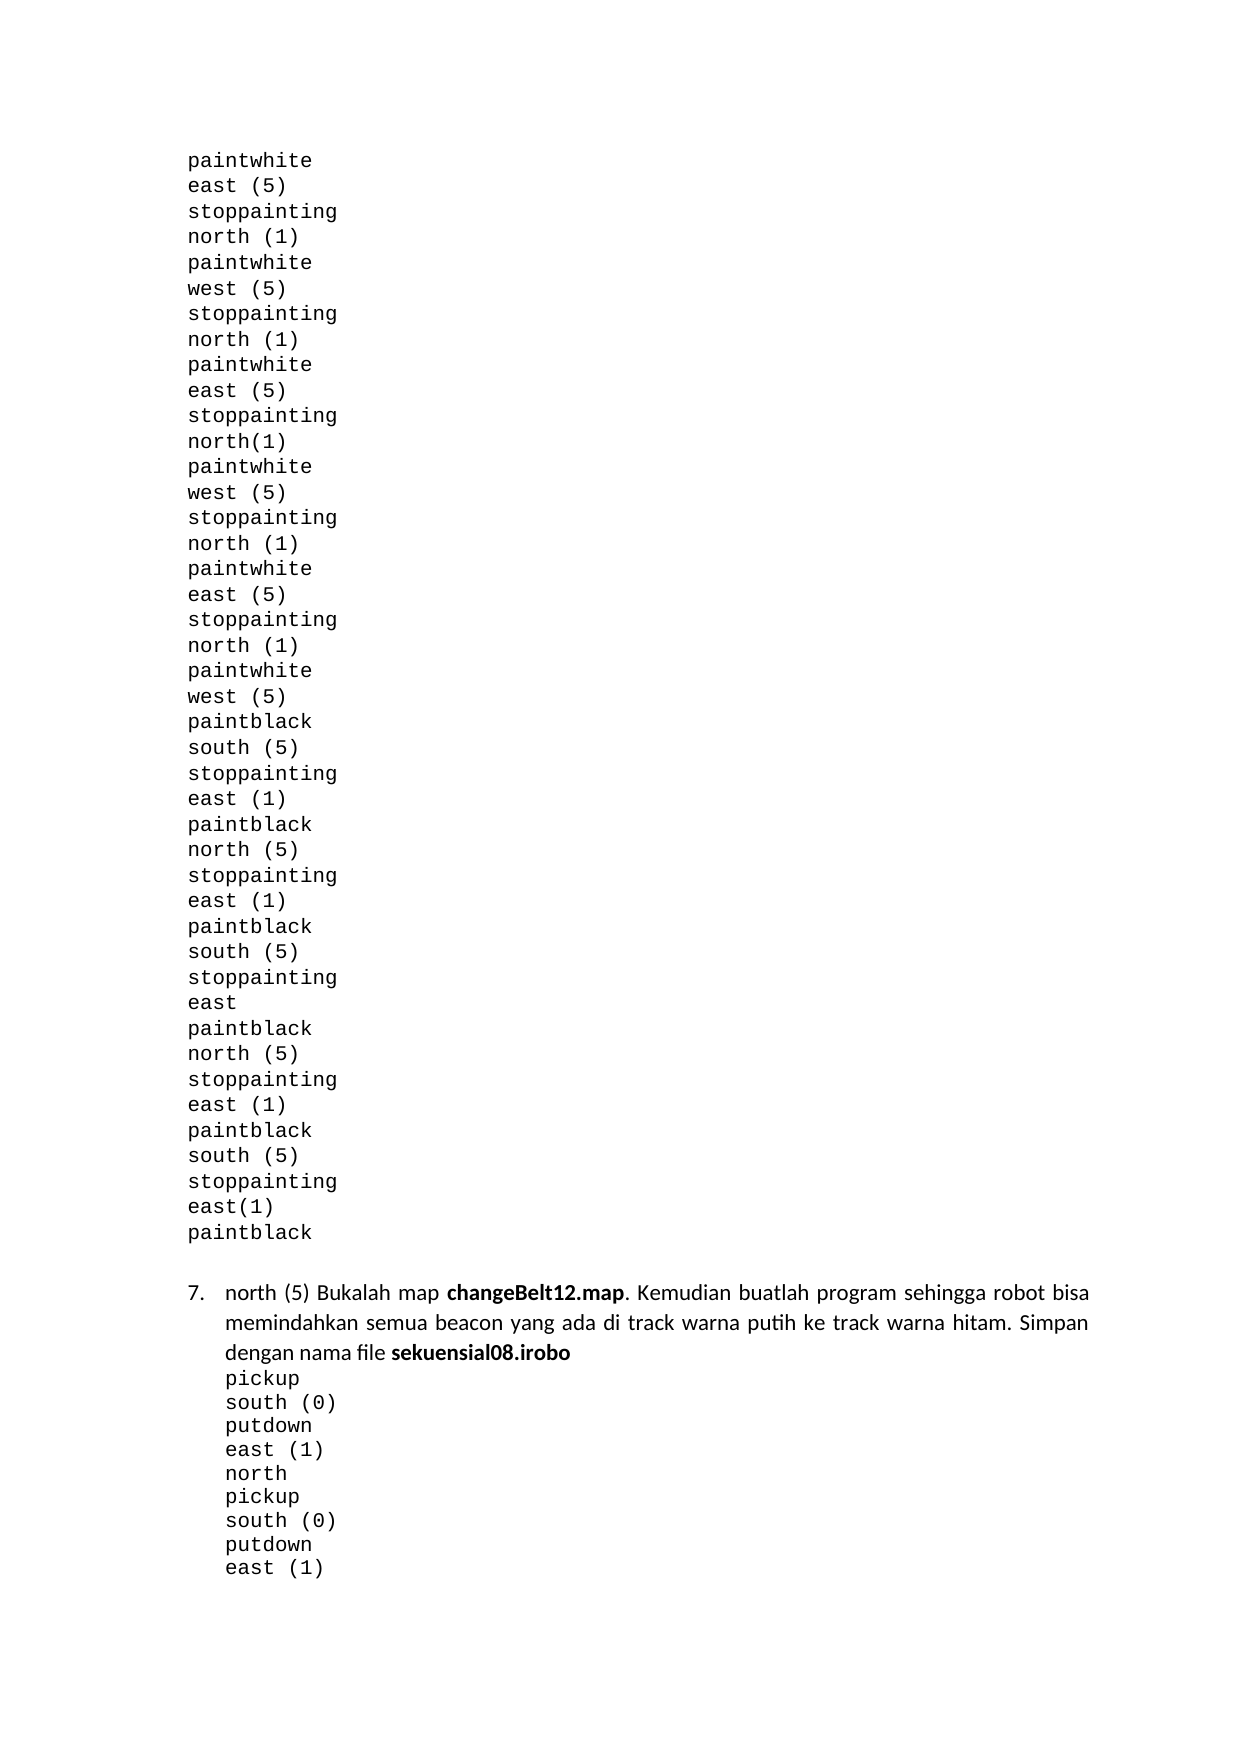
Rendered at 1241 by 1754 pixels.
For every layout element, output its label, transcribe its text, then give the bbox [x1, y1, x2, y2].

text paintblack [187, 711, 1090, 735]
text paintblack [187, 916, 1090, 939]
text south (5) [187, 1145, 1090, 1169]
text east (5) [187, 584, 1090, 607]
text north (1) [187, 329, 1090, 352]
text south (0) [150, 1392, 1090, 1416]
text east (5) [187, 380, 1090, 403]
text paintwhite [187, 558, 1090, 582]
text north (1) [187, 635, 1090, 658]
text paintblack [187, 1222, 1090, 1246]
text west (5) [187, 686, 1090, 709]
text stoppainting [187, 762, 1090, 786]
text stoppainting [187, 1171, 1090, 1194]
text north (1) [187, 227, 1090, 250]
text south (0) [150, 1510, 1090, 1534]
text stoppainting [187, 507, 1090, 531]
text east (1) [187, 1094, 1090, 1118]
text putdown [150, 1416, 1090, 1439]
text east [187, 992, 1090, 1016]
text north [150, 1463, 1090, 1486]
text east (5) [187, 176, 1090, 199]
text east (1) [187, 890, 1090, 914]
text east(1) [187, 1196, 1090, 1220]
text north (1) [187, 533, 1090, 556]
text south (5) [187, 941, 1090, 965]
text stoppainting [187, 405, 1090, 429]
text paintwhite [187, 252, 1090, 276]
text east (1) [187, 788, 1090, 812]
text east (1) [150, 1439, 1090, 1463]
text west (5) [187, 482, 1090, 505]
text pickup [150, 1486, 1090, 1510]
text east (1) [150, 1557, 1090, 1581]
text paintwhite [187, 150, 1090, 174]
text stoppainting [187, 303, 1090, 327]
text paintblack [187, 1120, 1090, 1143]
text north (5) [187, 839, 1090, 863]
text paintwhite [187, 660, 1090, 684]
text stoppainting [187, 609, 1090, 633]
text west (5) [187, 278, 1090, 301]
text south (5) [187, 737, 1090, 761]
text pickup [150, 1368, 1090, 1392]
text paintblack [187, 1018, 1090, 1041]
text stoppainting [187, 864, 1090, 888]
text stoppainting [187, 1069, 1090, 1092]
text paintwhite [187, 456, 1090, 480]
text stoppainting [187, 967, 1090, 990]
text paintblack [187, 813, 1090, 837]
list north (5) Bukalah map changeBelt12.map. Kemudian buatlah program sehingga robot bisa memindahkan semua beacon yang ada di track warna putih ke track warna hitam. Simpan dengan nama file sekuensial08.irobo [187, 1278, 1090, 1366]
text putdown [150, 1534, 1090, 1557]
text paintwhite [187, 354, 1090, 378]
text north (5) [187, 1043, 1090, 1067]
text north(1) [187, 431, 1090, 454]
text stoppainting [187, 201, 1090, 225]
